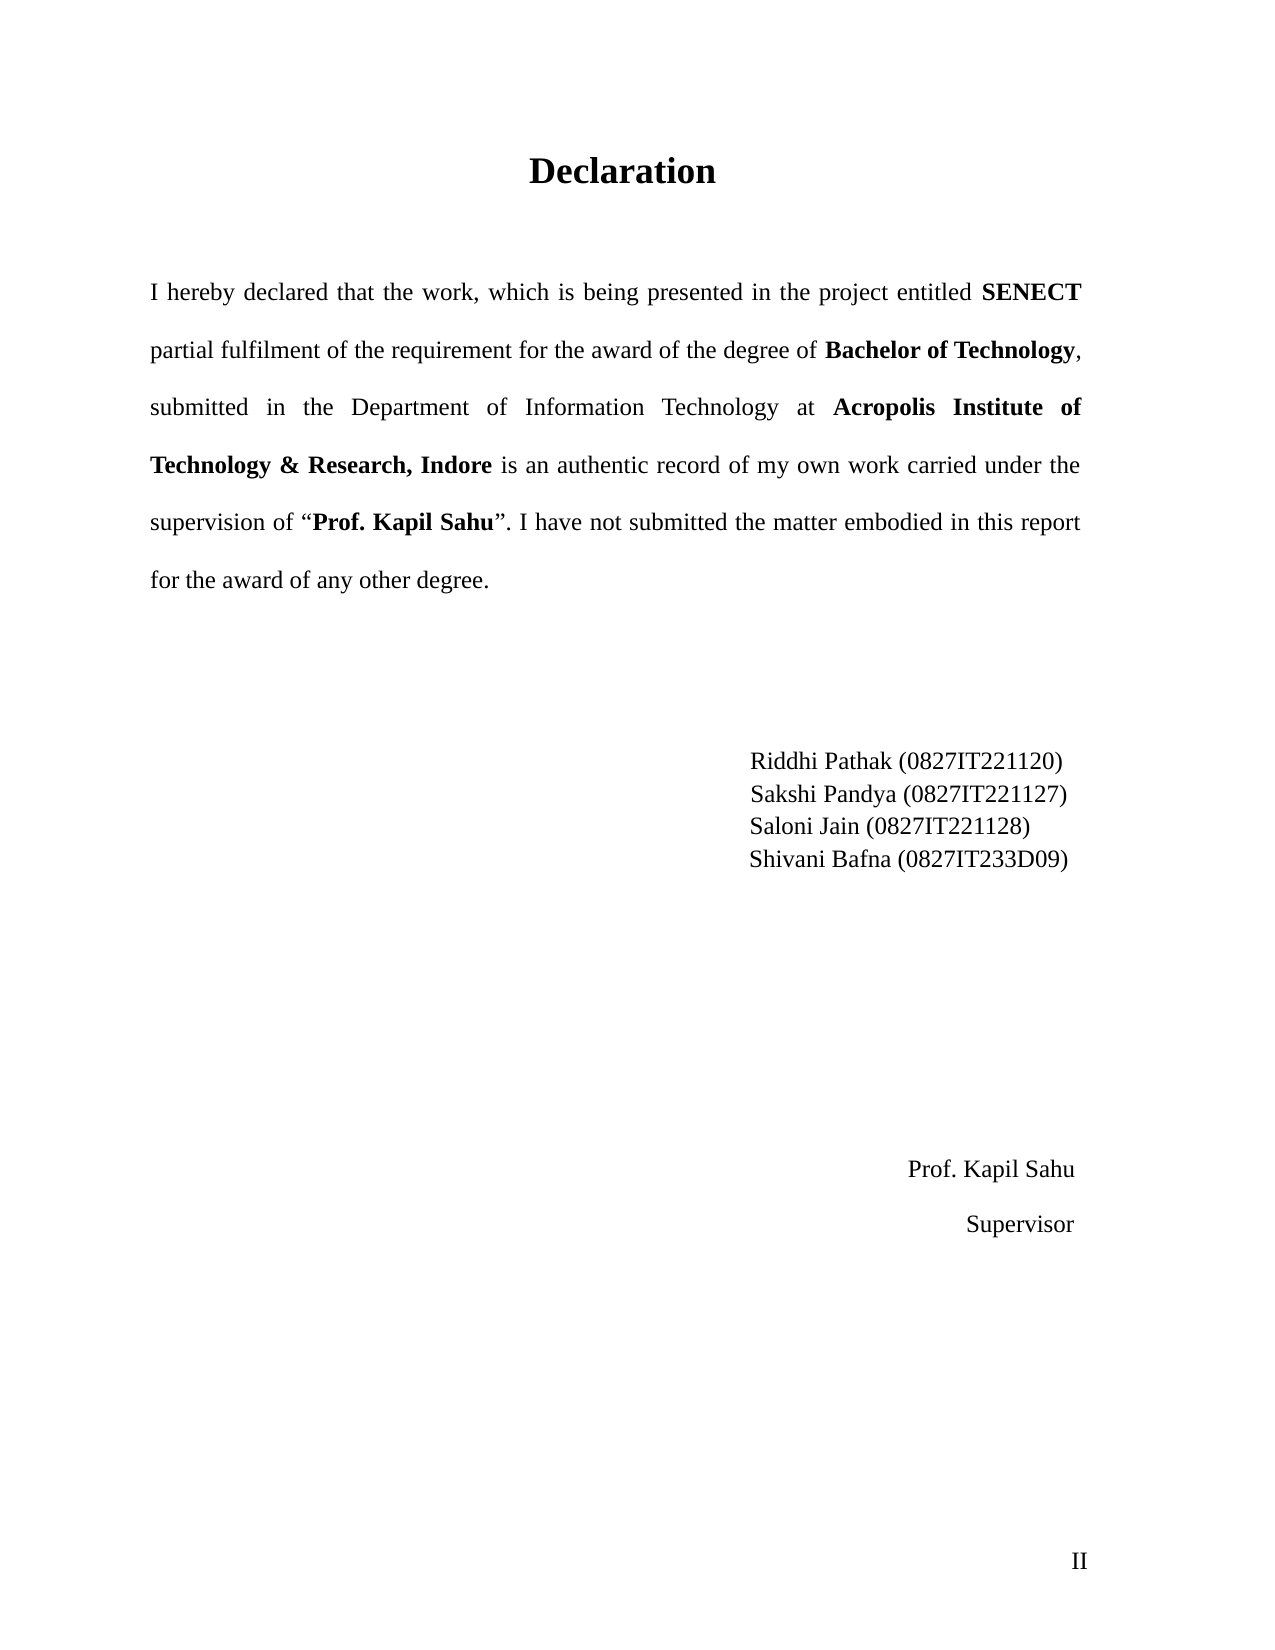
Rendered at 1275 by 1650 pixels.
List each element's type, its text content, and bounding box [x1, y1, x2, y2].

text Shivani Bafna (0827IT233D09) [698, 844, 1082, 873]
subtitle Declaration [75, 148, 1105, 192]
text Riddhi Pathak (0827IT221120) [698, 746, 1082, 775]
text I hereby declared that the work, which is being presented in the project entitled SENECT partial fulfilment of the requirement for the award of the degree of Bachelor of Technology, submitted in the Department of Information Technology at Acropolis Institute of Technology & Research, Indore is an authentic record of my own work carried under the supervision of “Prof. Kapil Sahu”. I have not submitted the matter embodied in this report for the award of any other degree. [150, 277, 1082, 593]
text Prof. Kapil Sahu [826, 1154, 1083, 1183]
text Supervisor [901, 1209, 1083, 1238]
text Sakshi Pandya (0827IT221127) Saloni Jain (0827IT221128) [698, 779, 1082, 840]
